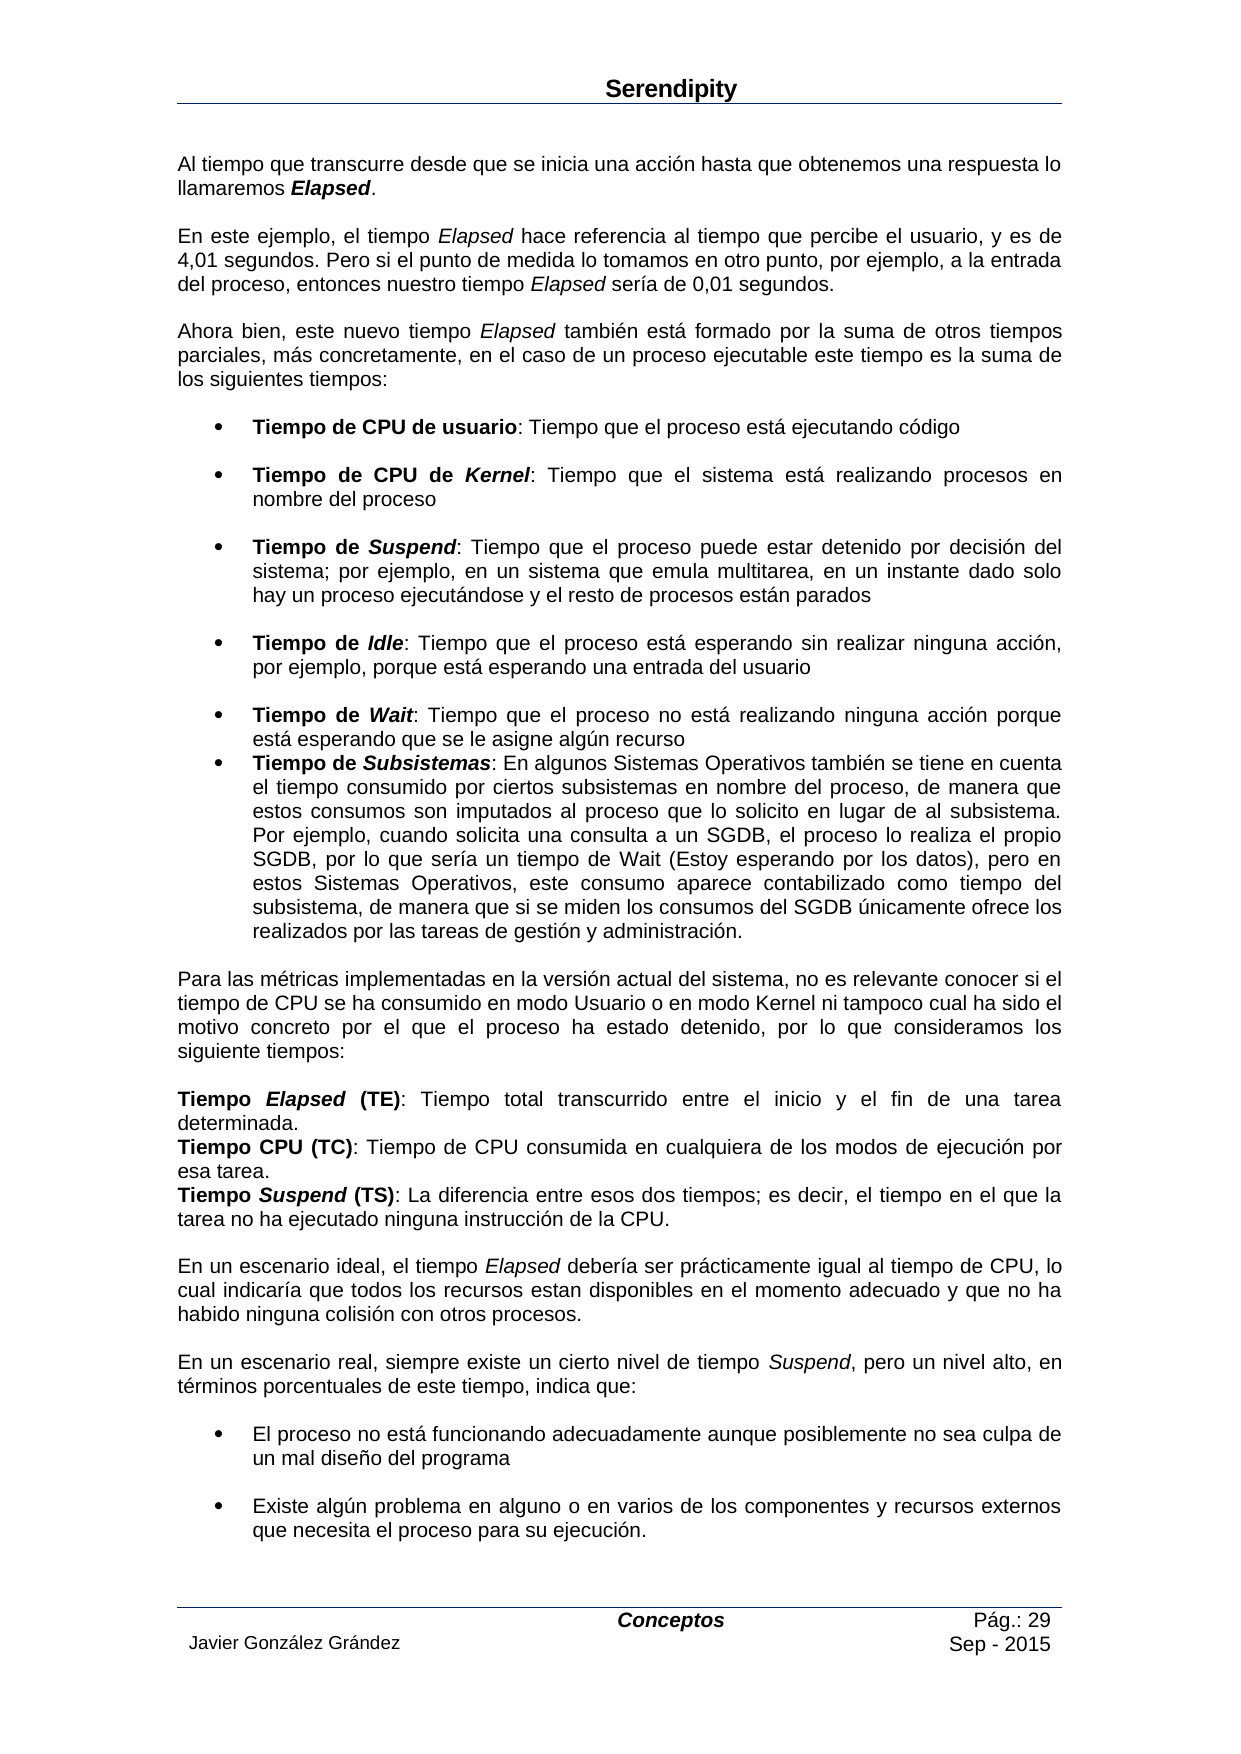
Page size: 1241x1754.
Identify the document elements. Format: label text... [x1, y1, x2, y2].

text En un escenario real, siempre existe un cierto nivel de tiempo Suspend, pero un nivel alto, en términos porcentuales de este tiempo, indica que: [177, 1350, 1063, 1398]
list Tiempo de Suspend: Tiempo que el proceso puede estar detenido por decisión del sistema; por ejemplo, en un sistema que emula multitarea, en un instante dado solo hay un proceso ejecutándose y el resto de procesos están parados [215, 535, 1063, 607]
list Tiempo de CPU de Kernel: Tiempo que el sistema está realizando procesos en nombre del proceso [215, 463, 1063, 511]
list El proceso no está funcionando adecuadamente aunque posiblemente no sea culpa de un mal diseño del programa [215, 1422, 1063, 1470]
text En un escenario ideal, el tiempo Elapsed debería ser prácticamente igual al tiempo de CPU, lo cual indicaría que todos los recursos estan disponibles en el momento adecuado y que no ha habido ninguna colisión con otros procesos. [177, 1254, 1063, 1326]
text Al tiempo que transcurre desde que se inicia una acción hasta que obtenemos una respuesta lo llamaremos Elapsed. [177, 152, 1063, 199]
list Existe algún problema en alguno o en varios de los componentes y recursos externos que necesita el proceso para su ejecución. [215, 1494, 1063, 1542]
text Tiempo Elapsed (TE): Tiempo total transcurrido entre el inicio y el fin de una tarea determinada. [177, 1087, 1063, 1134]
text Tiempo CPU (TC): Tiempo de CPU consumida en cualquiera de los modos de ejecución por esa tarea. [177, 1134, 1063, 1182]
list Tiempo de CPU de usuario: Tiempo que el proceso está ejecutando código [215, 415, 1063, 439]
list Tiempo de Wait: Tiempo que el proceso no está realizando ninguna acción porque está esperando que se le asigne algún recurso [215, 703, 1063, 751]
text Para las métricas implementadas en la versión actual del sistema, no es relevante conocer si el tiempo de CPU se ha consumido en modo Usuario o en modo Kernel ni tampoco cual ha sido el motivo concreto por el que el proceso ha estado detenido, por lo que consideramos los siguiente tiempos: [177, 967, 1063, 1063]
text Ahora bien, este nuevo tiempo Elapsed también está formado por la suma de otros tiempos parciales, más concretamente, en el caso de un proceso ejecutable este tiempo es la suma de los siguientes tiempos: [177, 319, 1063, 391]
list Tiempo de Idle: Tiempo que el proceso está esperando sin realizar ninguna acción, por ejemplo, porque está esperando una entrada del usuario [215, 631, 1063, 679]
list Tiempo de Subsistemas: En algunos Sistemas Operativos también se tiene en cuenta el tiempo consumido por ciertos subsistemas en nombre del proceso, de manera que estos consumos son imputados al proceso que lo solicito en lugar de al subsistema. Por ejemplo, cuando solicita una consulta a un SGDB, el proceso lo realiza el propio SGDB, por lo que sería un tiempo de Wait (Estoy esperando por los datos), pero en estos Sistemas Operativos, este consumo aparece contabilizado como tiempo del subsistema, de manera que si se miden los consumos del SGDB únicamente ofrece los realizados por las tareas de gestión y administración. [215, 751, 1063, 943]
text En este ejemplo, el tiempo Elapsed hace referencia al tiempo que percibe el usuario, y es de 4,01 segundos. Pero si el punto de medida lo tomamos en otro punto, por ejemplo, a la entrada del proceso, entonces nuestro tiempo Elapsed sería de 0,01 segundos. [177, 223, 1063, 295]
text Tiempo Suspend (TS): La diferencia entre esos dos tiempos; es decir, el tiempo en el que la tarea no ha ejecutado ninguna instrucción de la CPU. [177, 1182, 1063, 1230]
